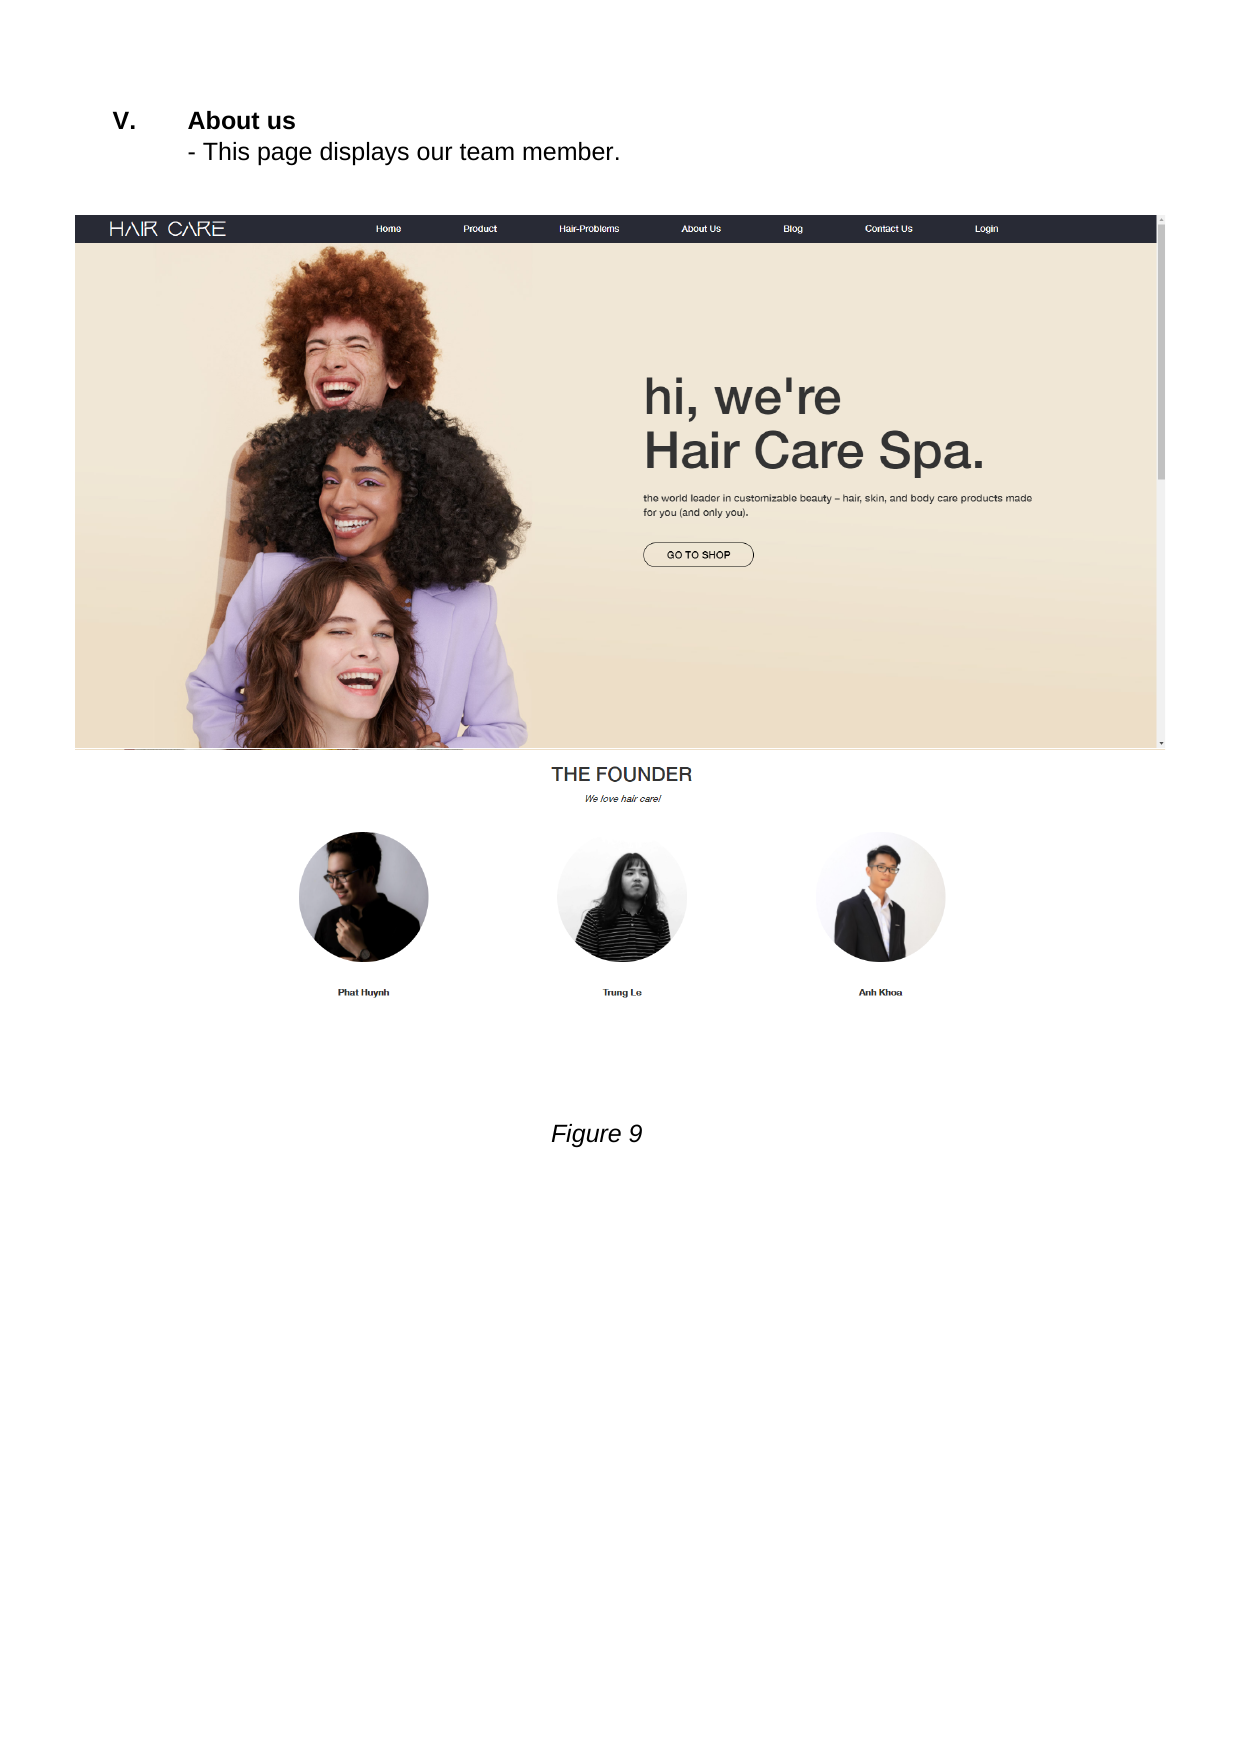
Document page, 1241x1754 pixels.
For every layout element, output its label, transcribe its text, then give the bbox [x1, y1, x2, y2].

list About us [112, 106, 1165, 135]
picture [75, 215, 1166, 748]
list - This page displays our team member. [187, 137, 1165, 166]
picture [75, 749, 1166, 1071]
